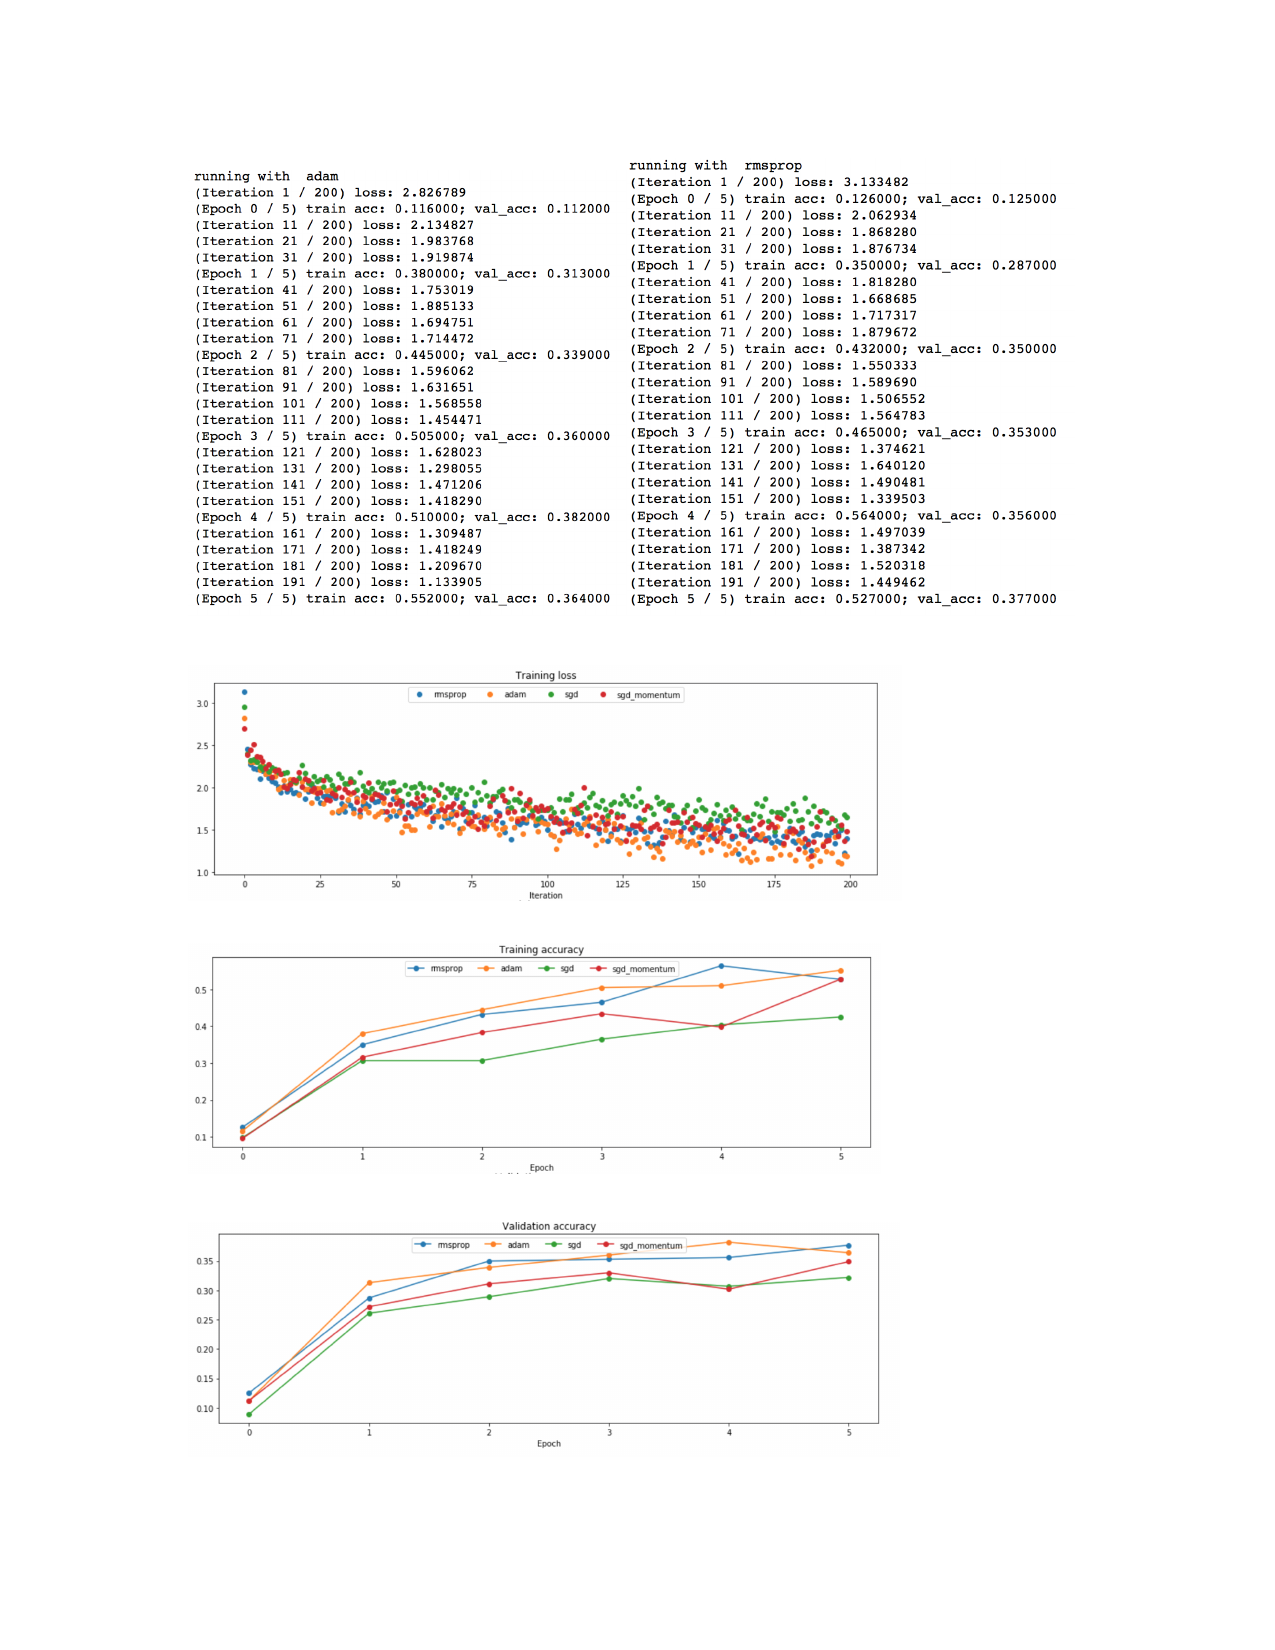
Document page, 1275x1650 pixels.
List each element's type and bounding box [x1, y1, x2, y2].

picture [187, 665, 902, 901]
picture [187, 158, 1075, 616]
picture [187, 943, 882, 1174]
picture [187, 1222, 901, 1457]
